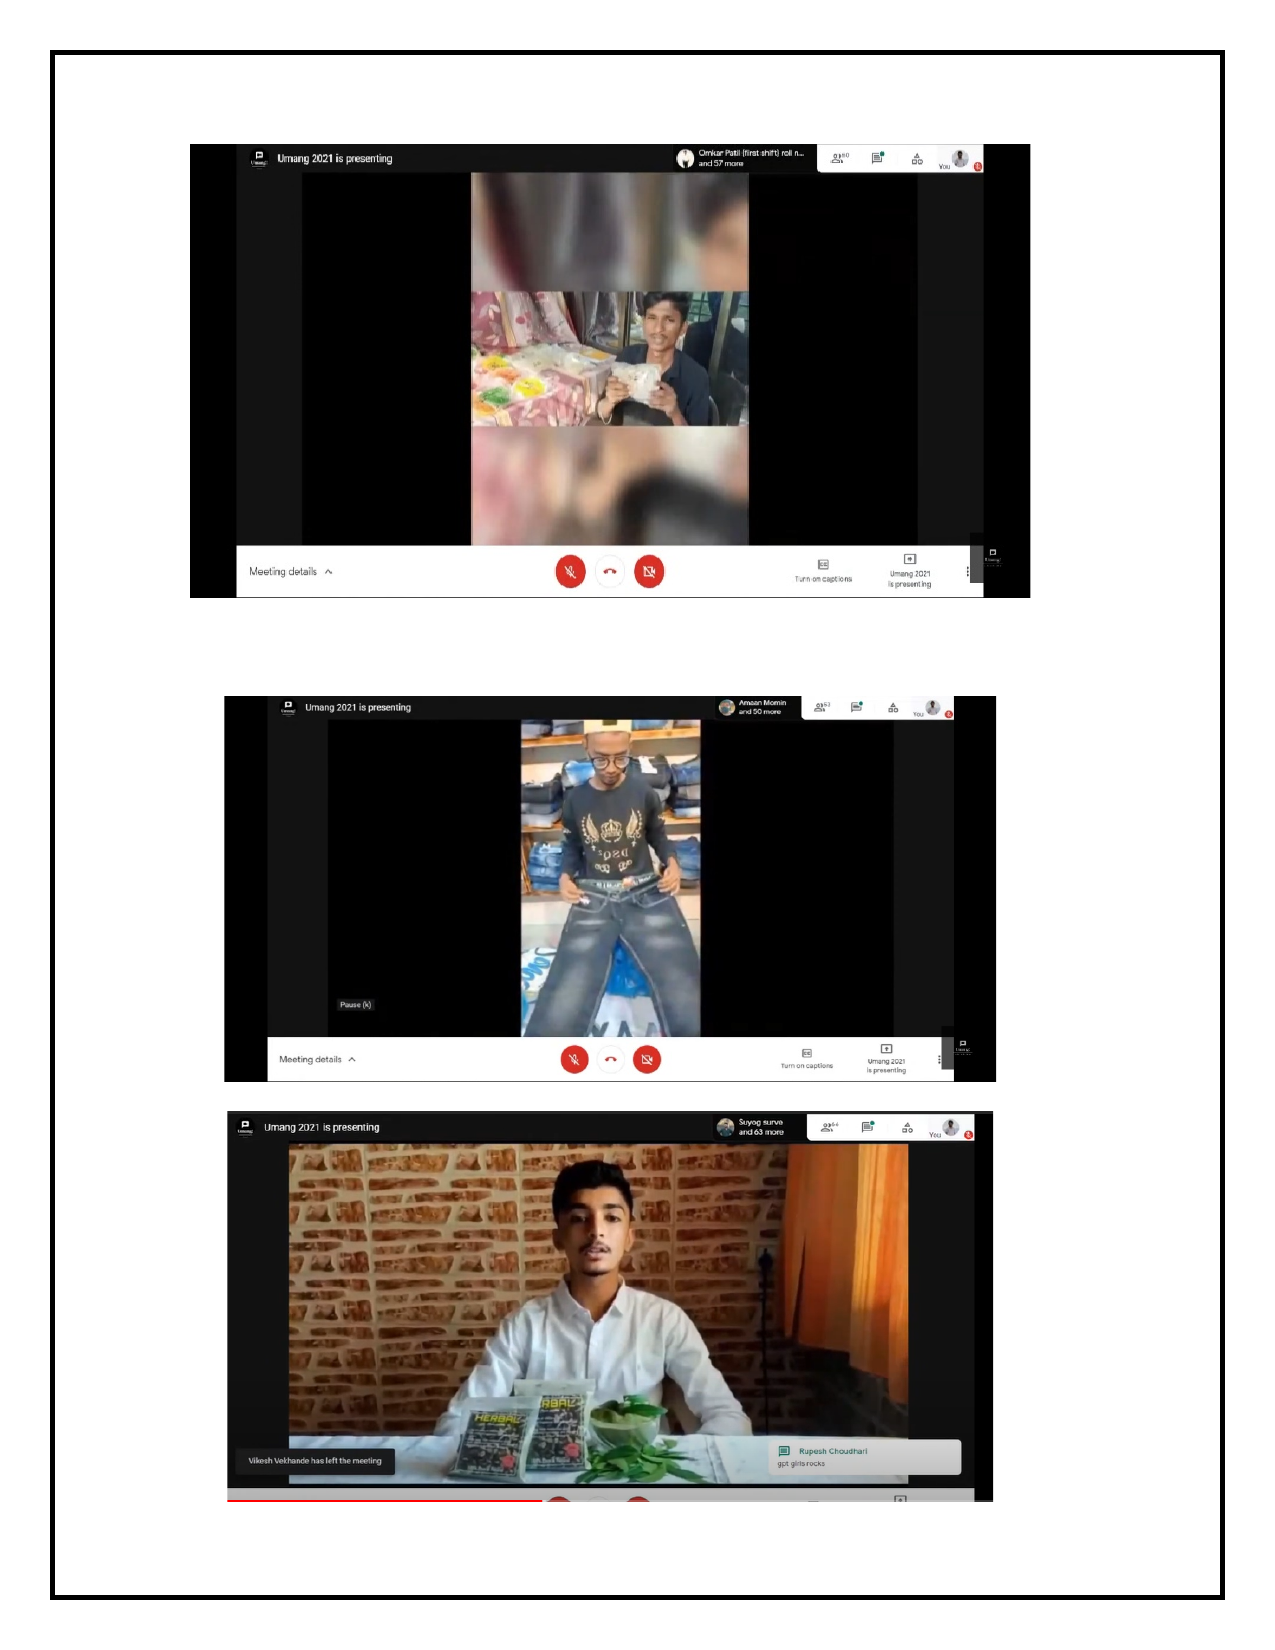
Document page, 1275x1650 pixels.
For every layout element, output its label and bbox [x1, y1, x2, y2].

picture [227, 1111, 994, 1502]
picture [224, 696, 997, 1082]
picture [190, 144, 1031, 598]
